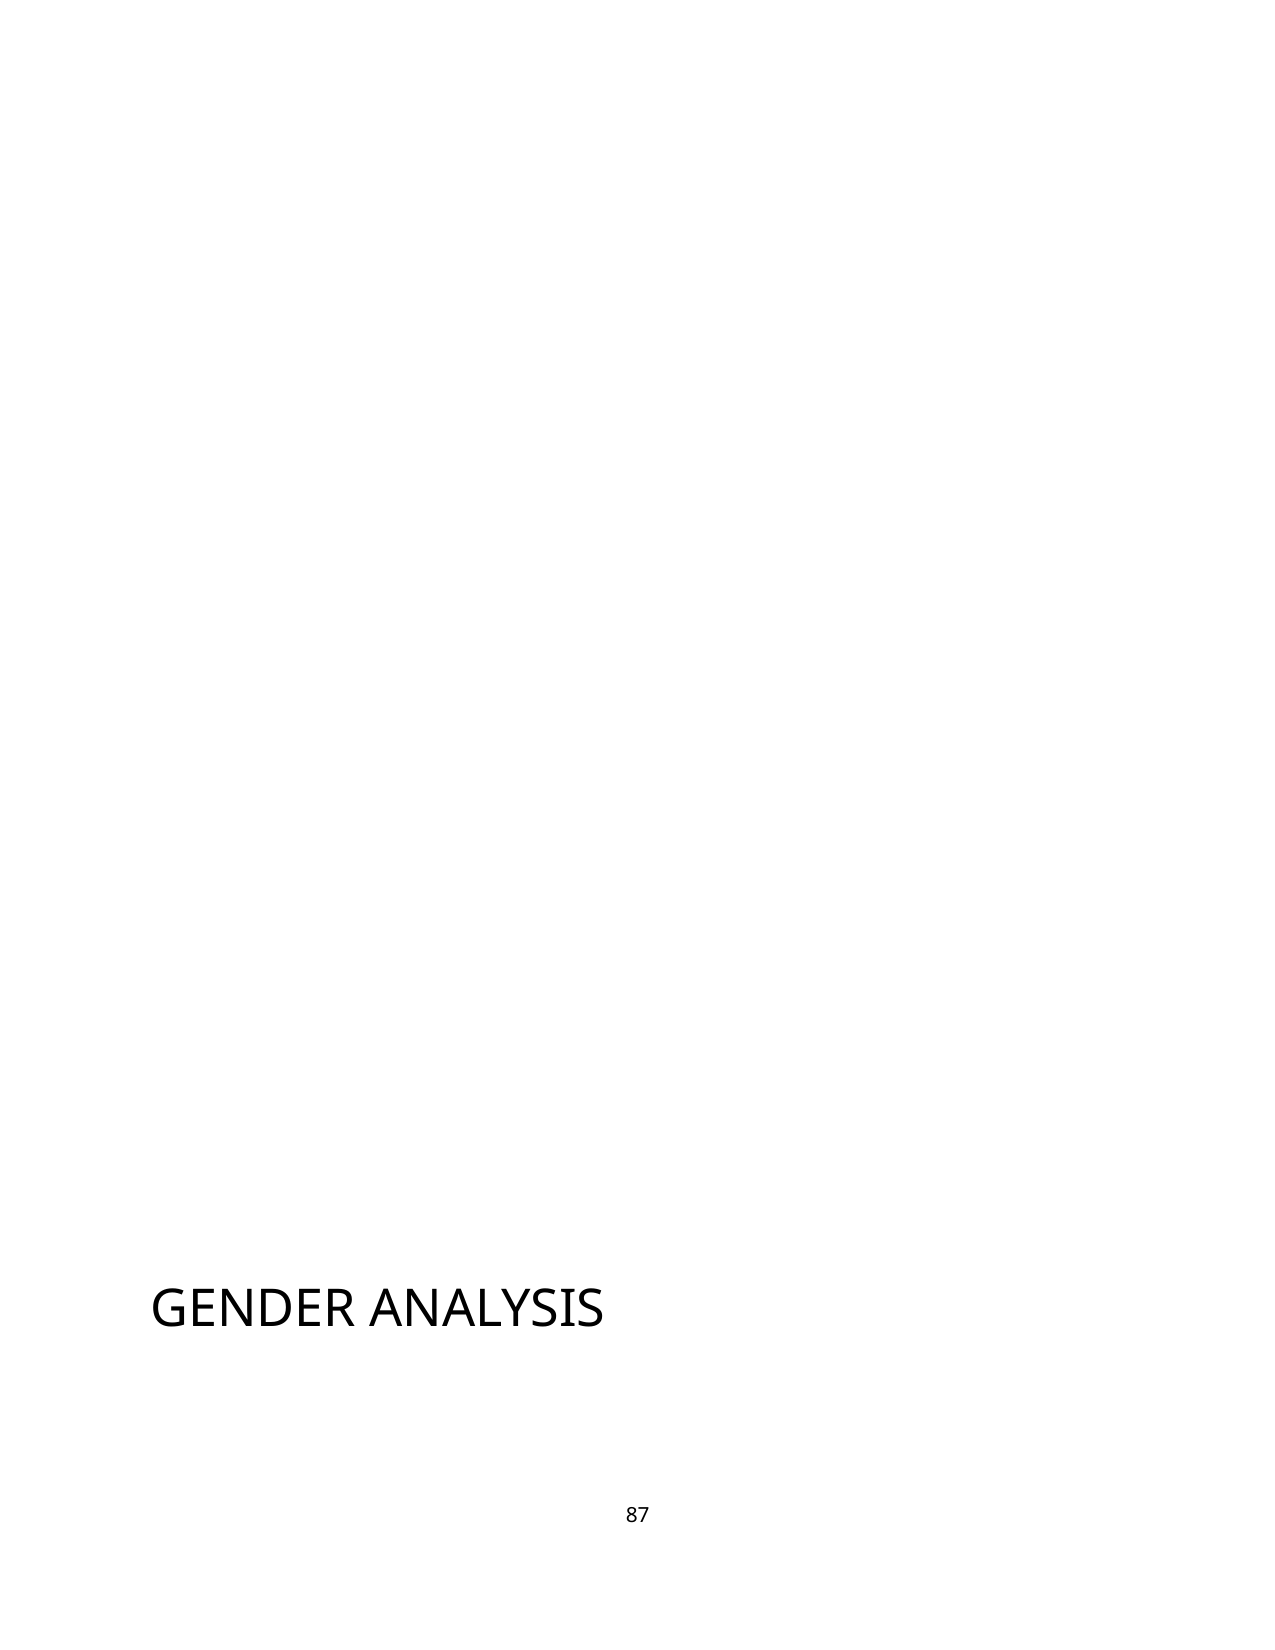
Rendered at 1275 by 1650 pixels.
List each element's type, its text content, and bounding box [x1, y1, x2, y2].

subtitle GENDER ANALYSIS [150, 1271, 1125, 1342]
